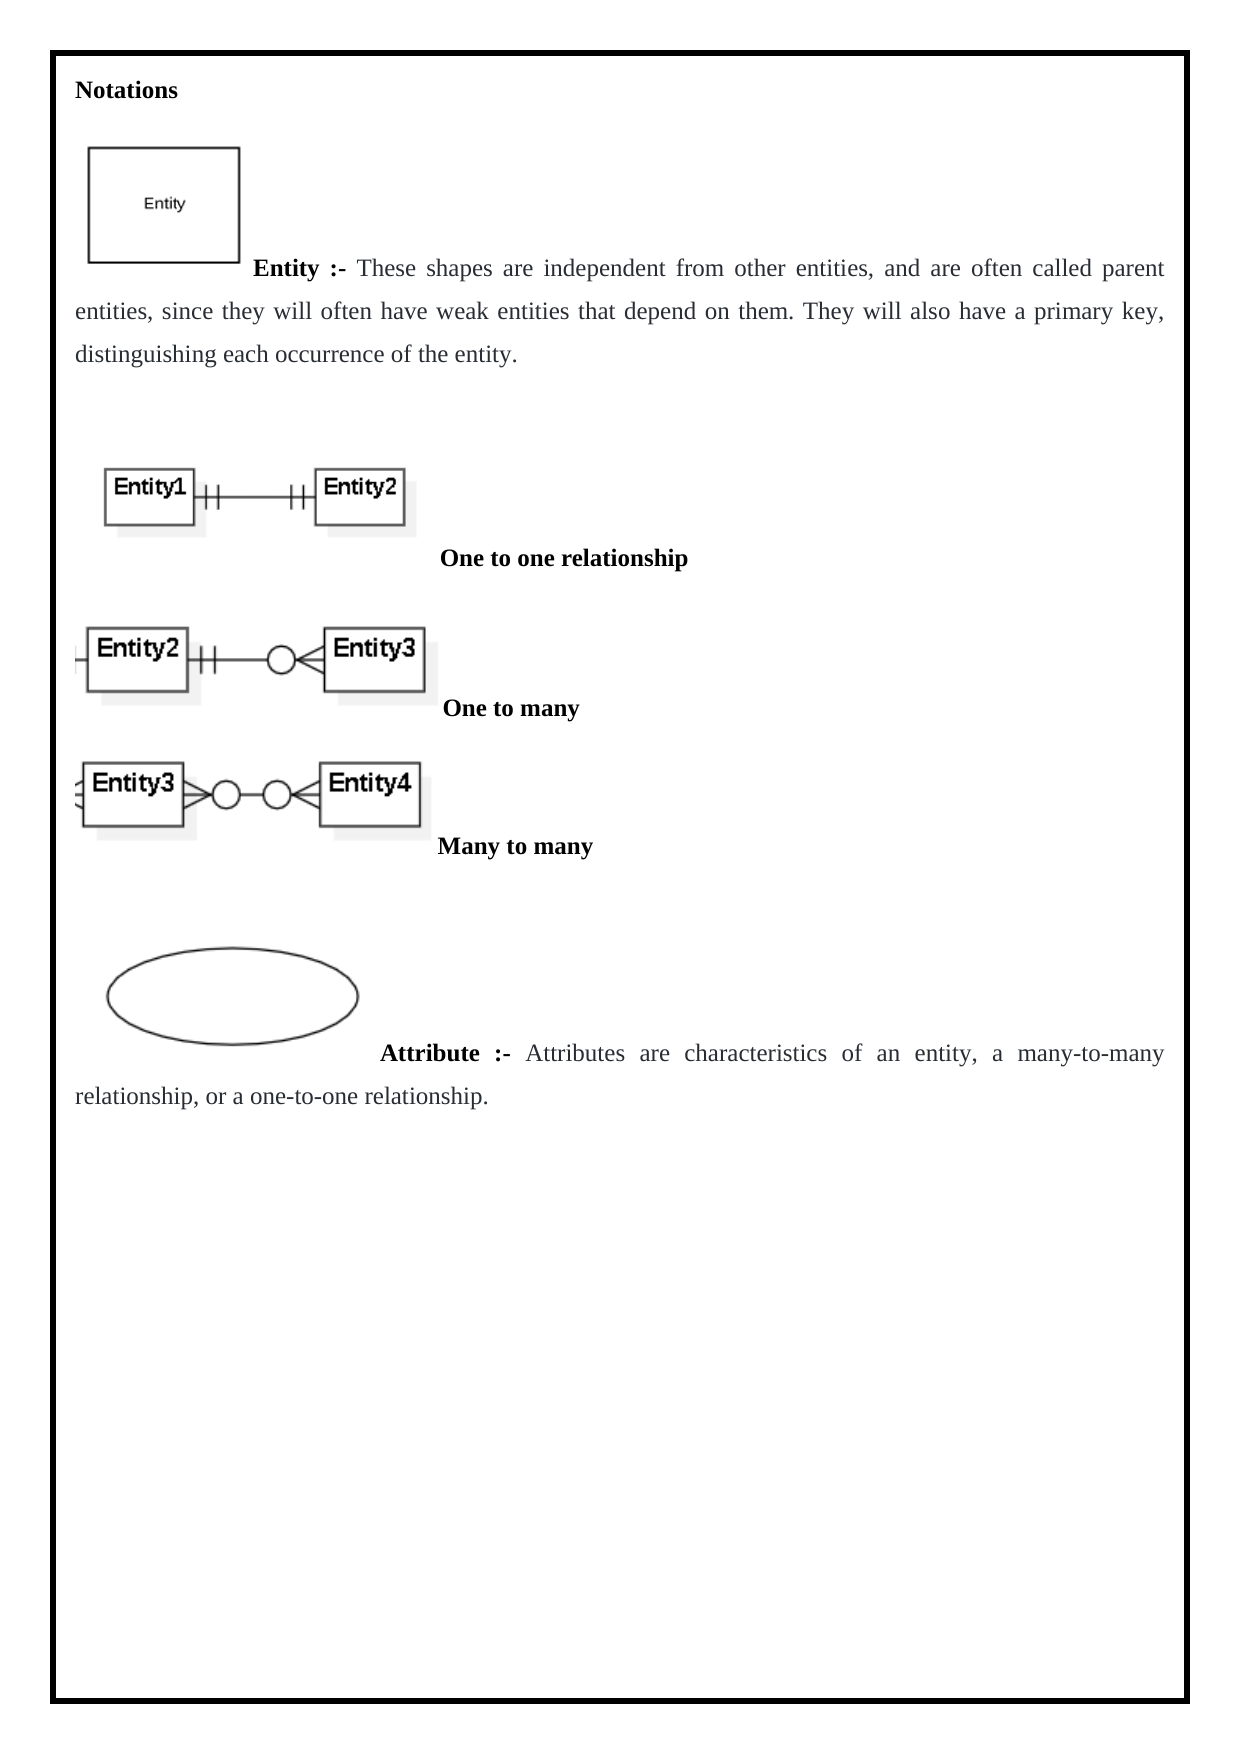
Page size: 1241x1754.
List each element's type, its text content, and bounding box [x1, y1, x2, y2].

text Entity :- These shapes are independent from other entities, and are often called parent entities, since they will often have weak entities that depend on them. They will also have a primary key, distinguishing each occurrence of the entity. [75, 135, 1165, 368]
picture [75, 134, 253, 277]
picture [75, 425, 428, 567]
text Notations [75, 75, 1165, 104]
picture [75, 917, 380, 1062]
picture [75, 736, 432, 855]
picture [75, 586, 443, 717]
text Attribute :- Attributes are characteristics of an entity, a many-to-many relationship, or a one-to-one relationship. [75, 918, 1165, 1110]
